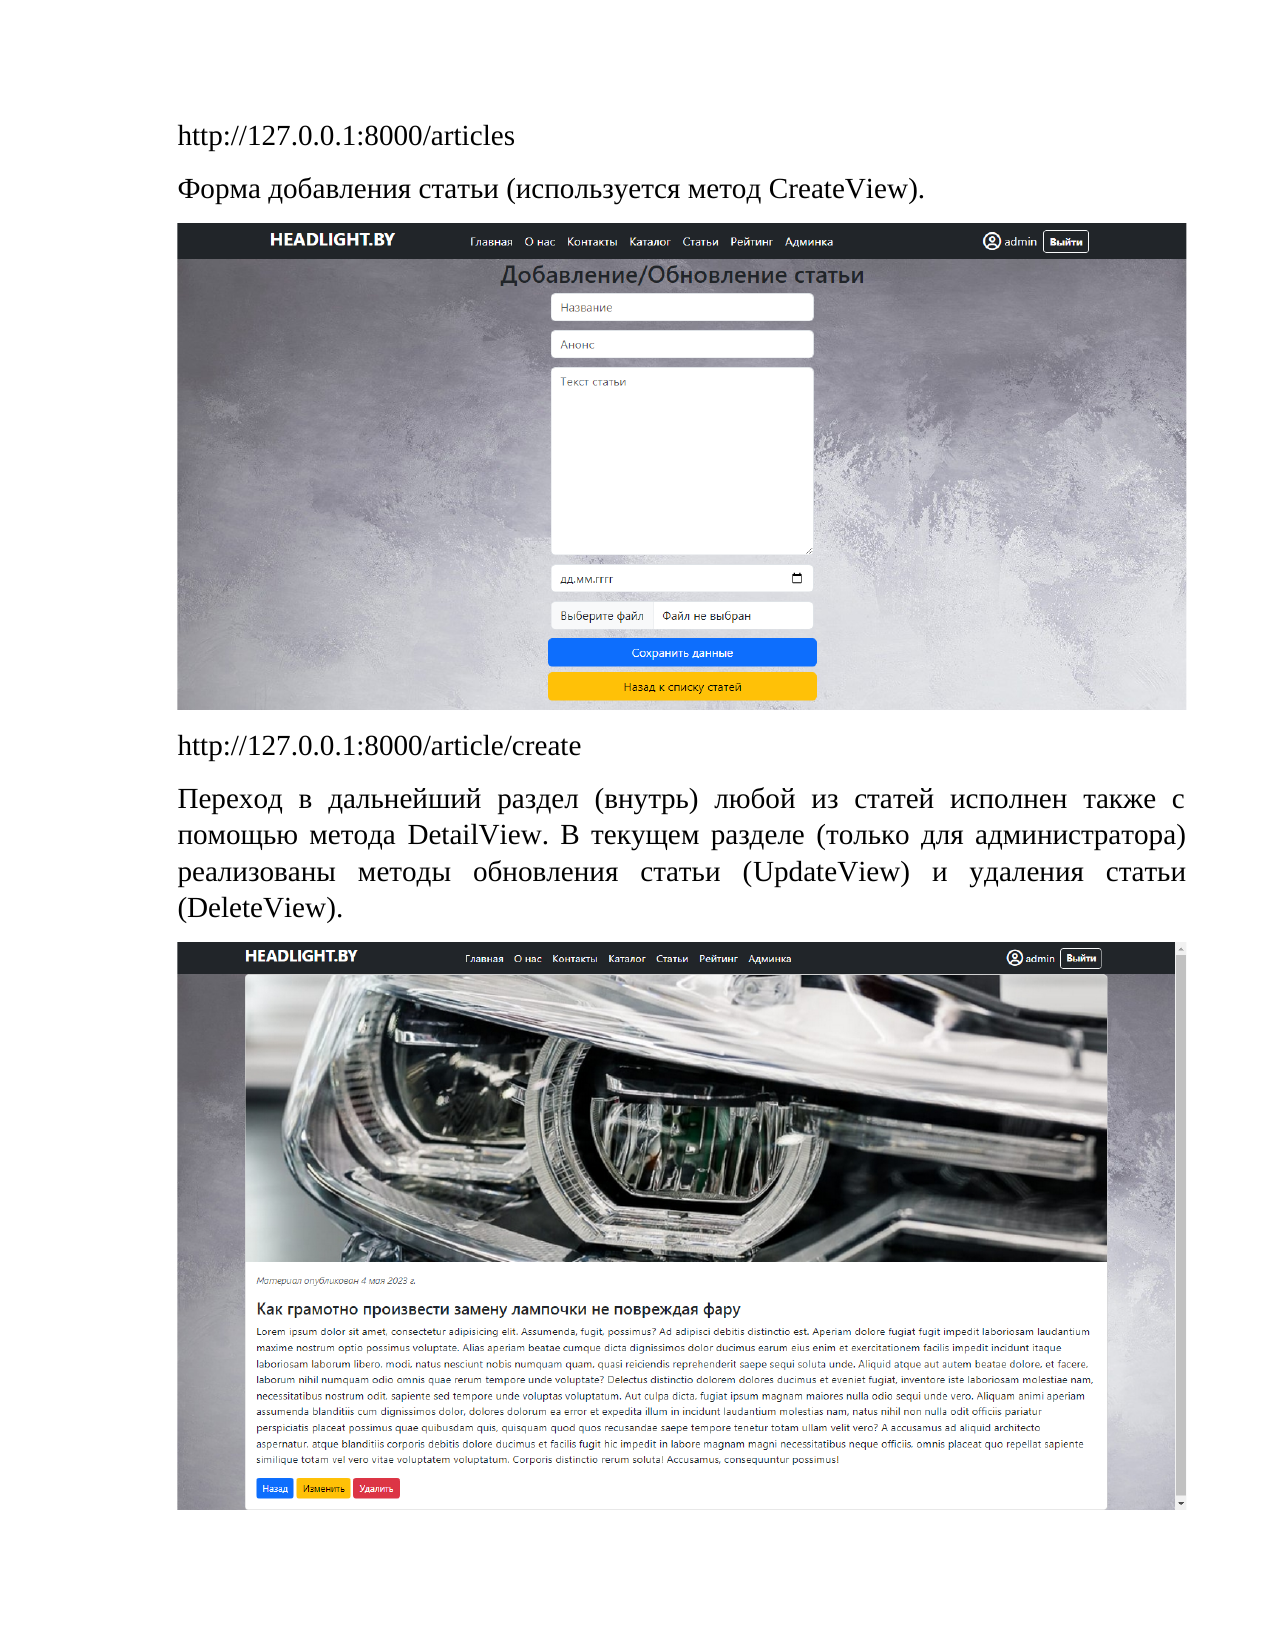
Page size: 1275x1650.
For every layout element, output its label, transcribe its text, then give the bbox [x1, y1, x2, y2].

text Форма добавления статьи (используется метод CreateView). [177, 171, 1186, 204]
text Переход в дальнейший раздел (внутрь) любой из статей исполнен также с помощью метода DetailView. В текущем разделе (только для администратора) реализованы методы обновления статьи (UpdateView) и удаления статьи (DeleteView). [177, 781, 1186, 923]
text http://127.0.0.1:8000/article/create [177, 728, 1186, 762]
picture [177, 223, 1187, 710]
text http://127.0.0.1:8000/articles [177, 118, 1186, 152]
picture [177, 942, 1187, 1510]
